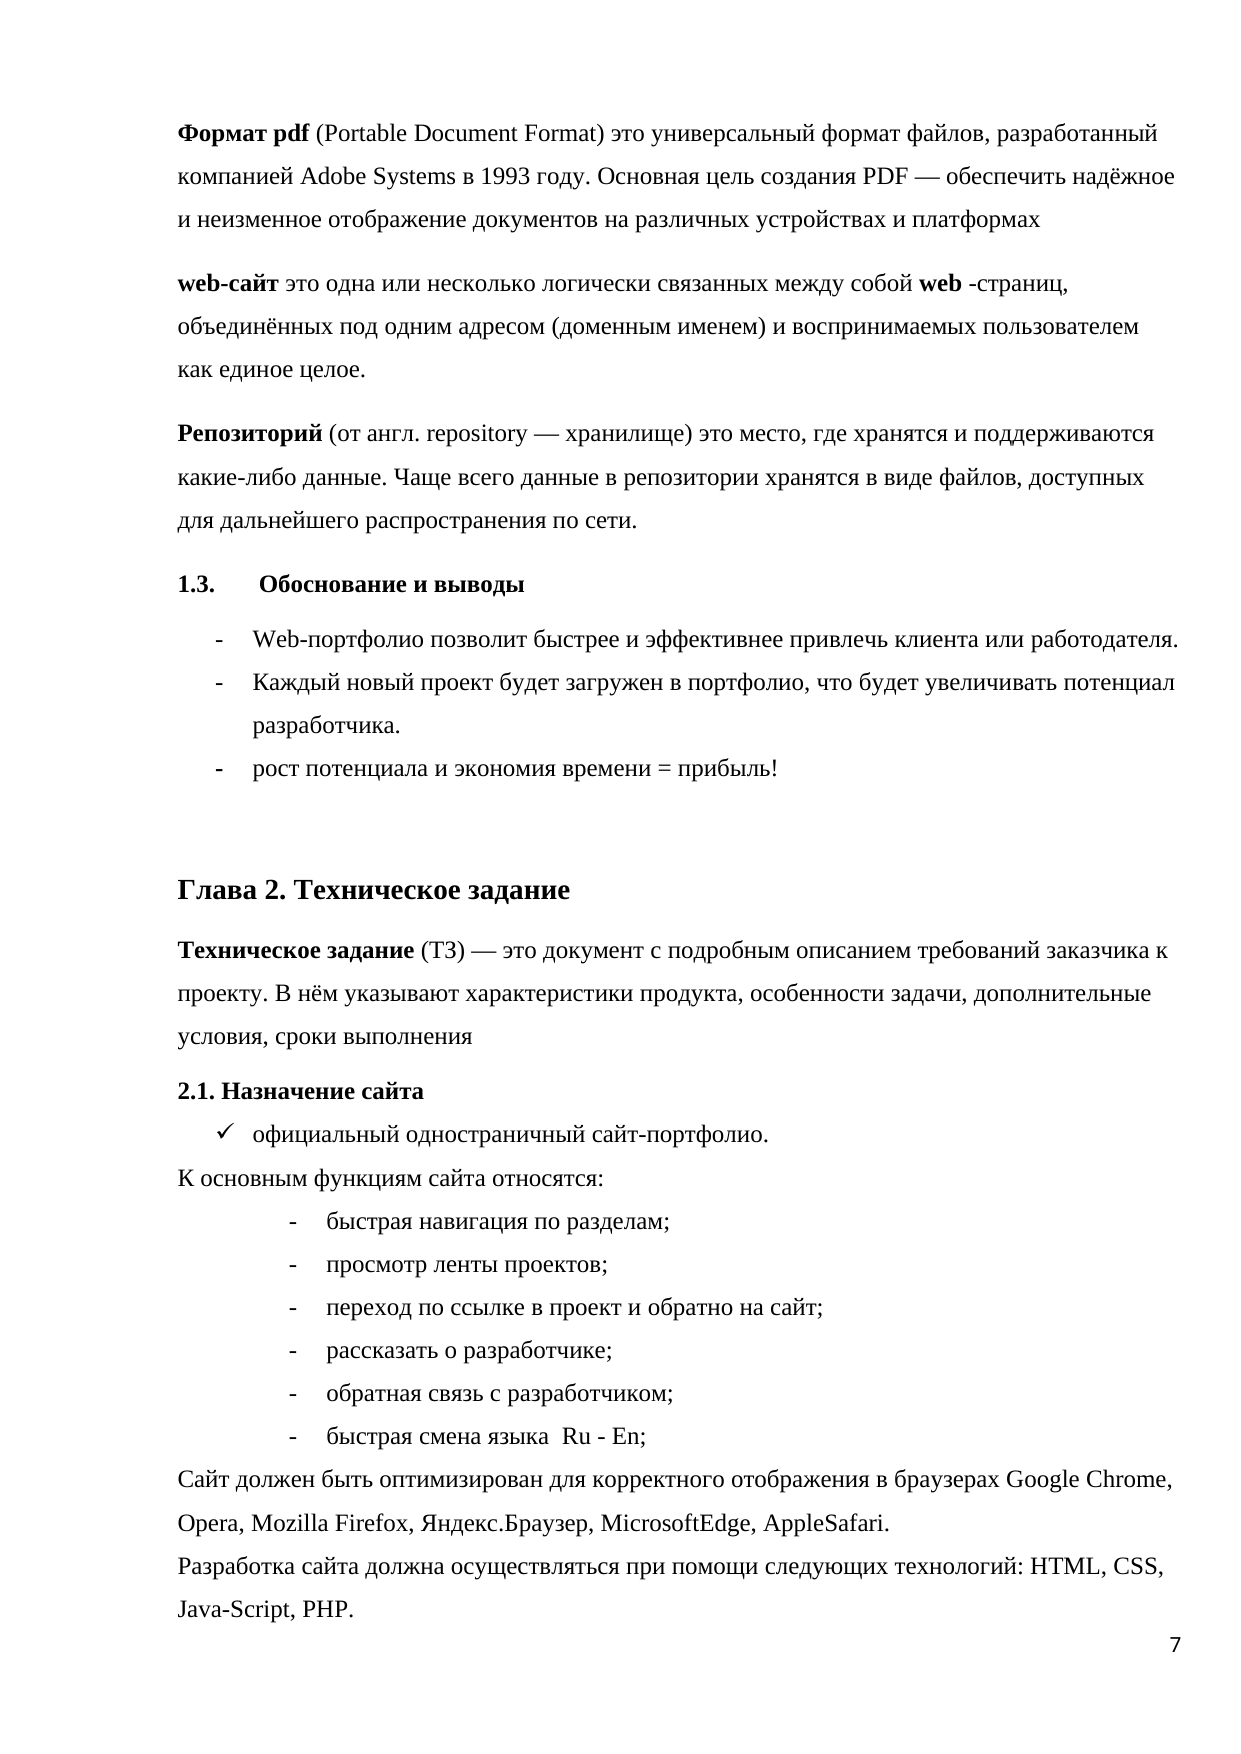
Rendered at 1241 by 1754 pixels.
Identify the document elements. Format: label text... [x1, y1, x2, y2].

text Репозиторий (от англ. repository — хранилище) это место, где хранятся и поддерживаются какие-либо данные. Чаще всего данные в репозитории хранятся в виде файлов, доступных для дальнейшего распространения по сети. [177, 418, 1181, 533]
list просмотр ленты проектов; [288, 1249, 1181, 1278]
list официальный одностраничный сайт-портфолио. [215, 1119, 1181, 1148]
list обратная связь с разработчиком; [288, 1378, 1181, 1407]
list Web-портфолио позволит быстрее и эффективнее привлечь клиента или работодателя. [215, 624, 1181, 653]
text К основным функциям сайта относятся: [177, 1163, 1181, 1191]
subtitle Глава 2. Техническое задание [177, 872, 1181, 906]
text 2.1. Назначение сайта [177, 1076, 1181, 1105]
list Обоснование и выводы [177, 569, 1181, 597]
list переход по ссылке в проект и обратно на сайт; [288, 1292, 1181, 1321]
list рост потенциала и экономия времени = прибыль! [215, 753, 1181, 782]
list рассказать о разработчике; [288, 1335, 1181, 1364]
text web-сайт это одна или несколько логически связанных между собой web -страниц, объединённых под одним адресом (доменным именем) и воспринимаемых пользователем как единое целое. [177, 268, 1181, 383]
list Каждый новый проект будет загружен в портфолио, что будет увеличивать потенциал разработчика. [215, 667, 1181, 739]
text Разработка сайта должна осуществляться при помощи следующих технологий: HTML, CSS, Java-Script, PHP. [177, 1551, 1181, 1623]
text Формат pdf (Portable Document Format) это универсальный формат файлов, разработанный компанией Adobe Systems в 1993 году. Основная цель создания PDF — обеспечить надёжное и неизменное отображение документов на различных устройствах и платформах [177, 118, 1181, 233]
list быстрая навигация по разделам; [288, 1206, 1181, 1234]
list быстрая смена языка Ru - En; [288, 1421, 1181, 1450]
text Сайт должен быть оптимизирован для корректного отображения в браузерах Google Chrome, Opera, Mozilla Firefox, Яндекс.Браузер, MicrosoftEdge, AppleSafari. [177, 1464, 1181, 1536]
text Техническое задание (ТЗ) — это документ с подробным описанием требований заказчика к проекту. В нём указывают характеристики продукта, особенности задачи, дополнительные условия, сроки выполнения [177, 935, 1181, 1050]
